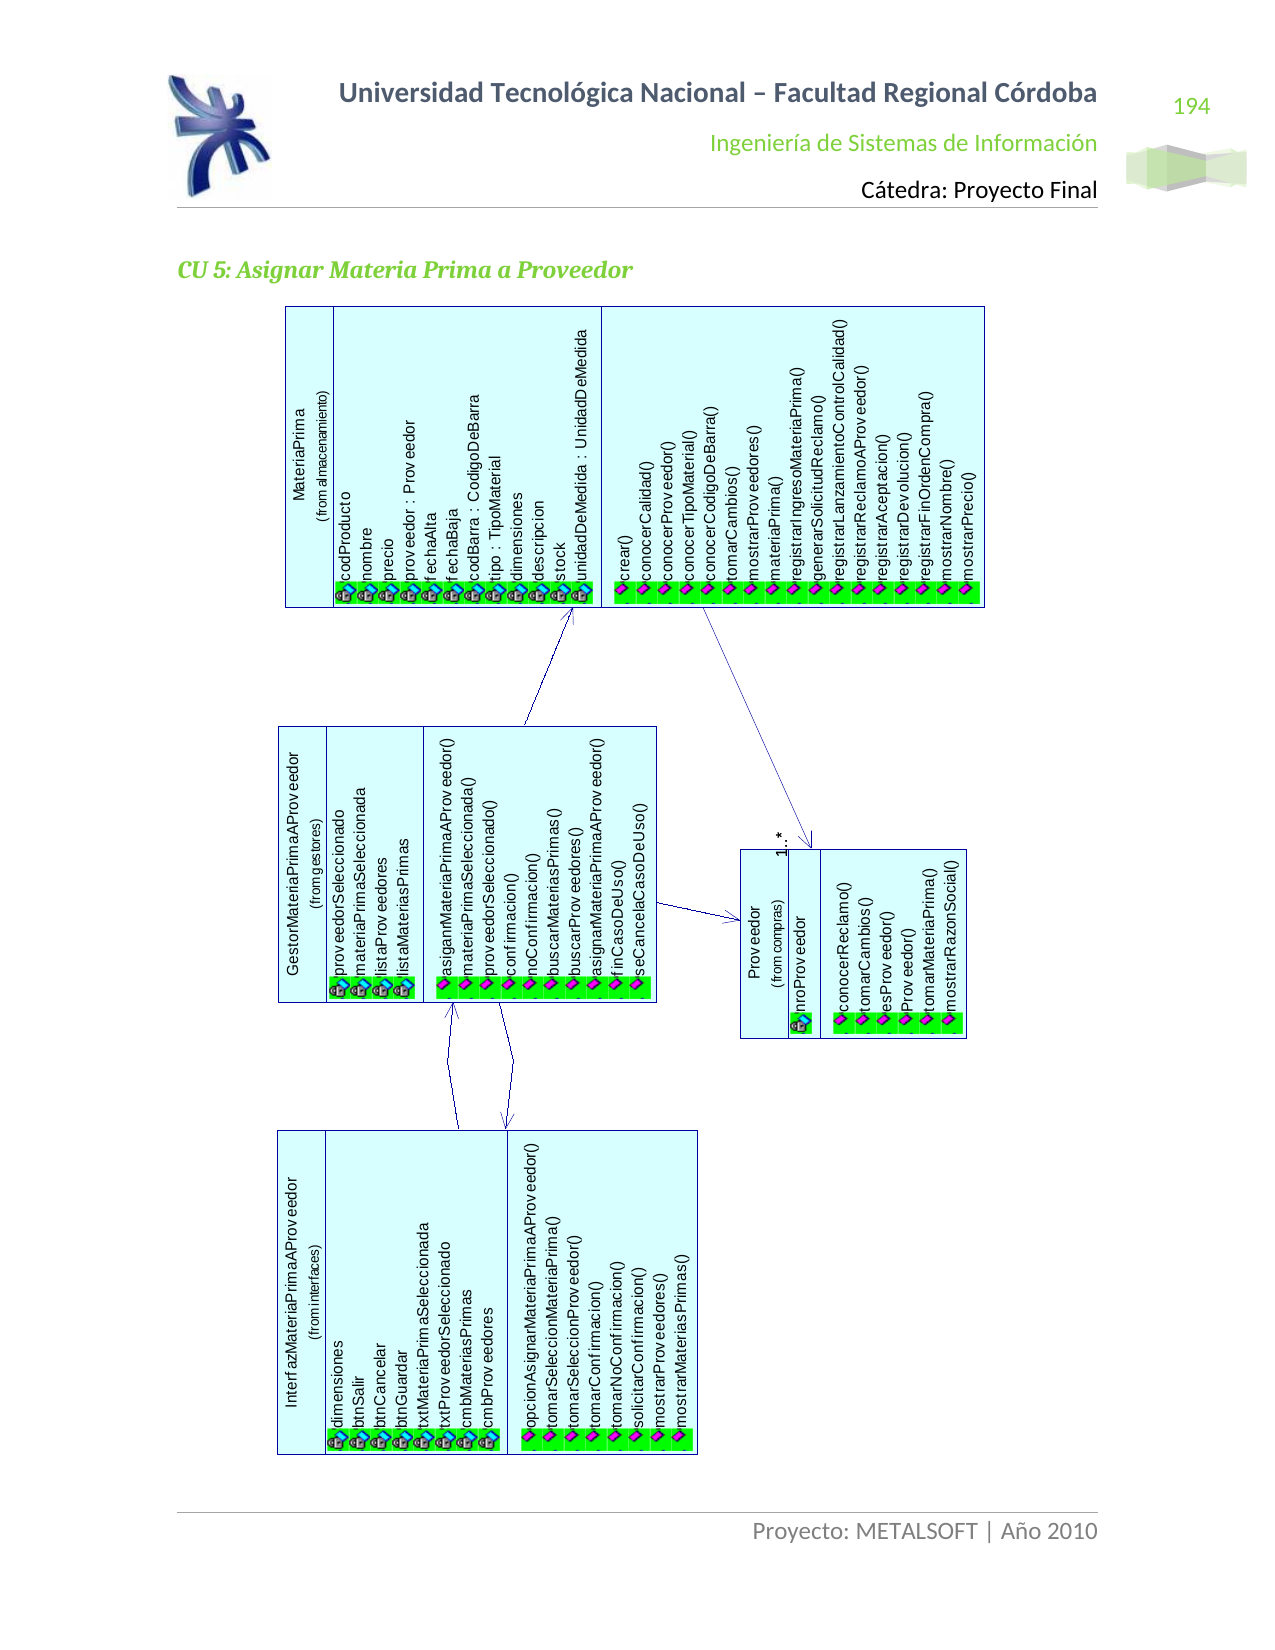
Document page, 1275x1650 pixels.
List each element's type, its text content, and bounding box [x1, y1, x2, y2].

picture [167, 74, 272, 199]
text CU 5: Asignar Materia Prima a Proveedor [177, 256, 1098, 284]
